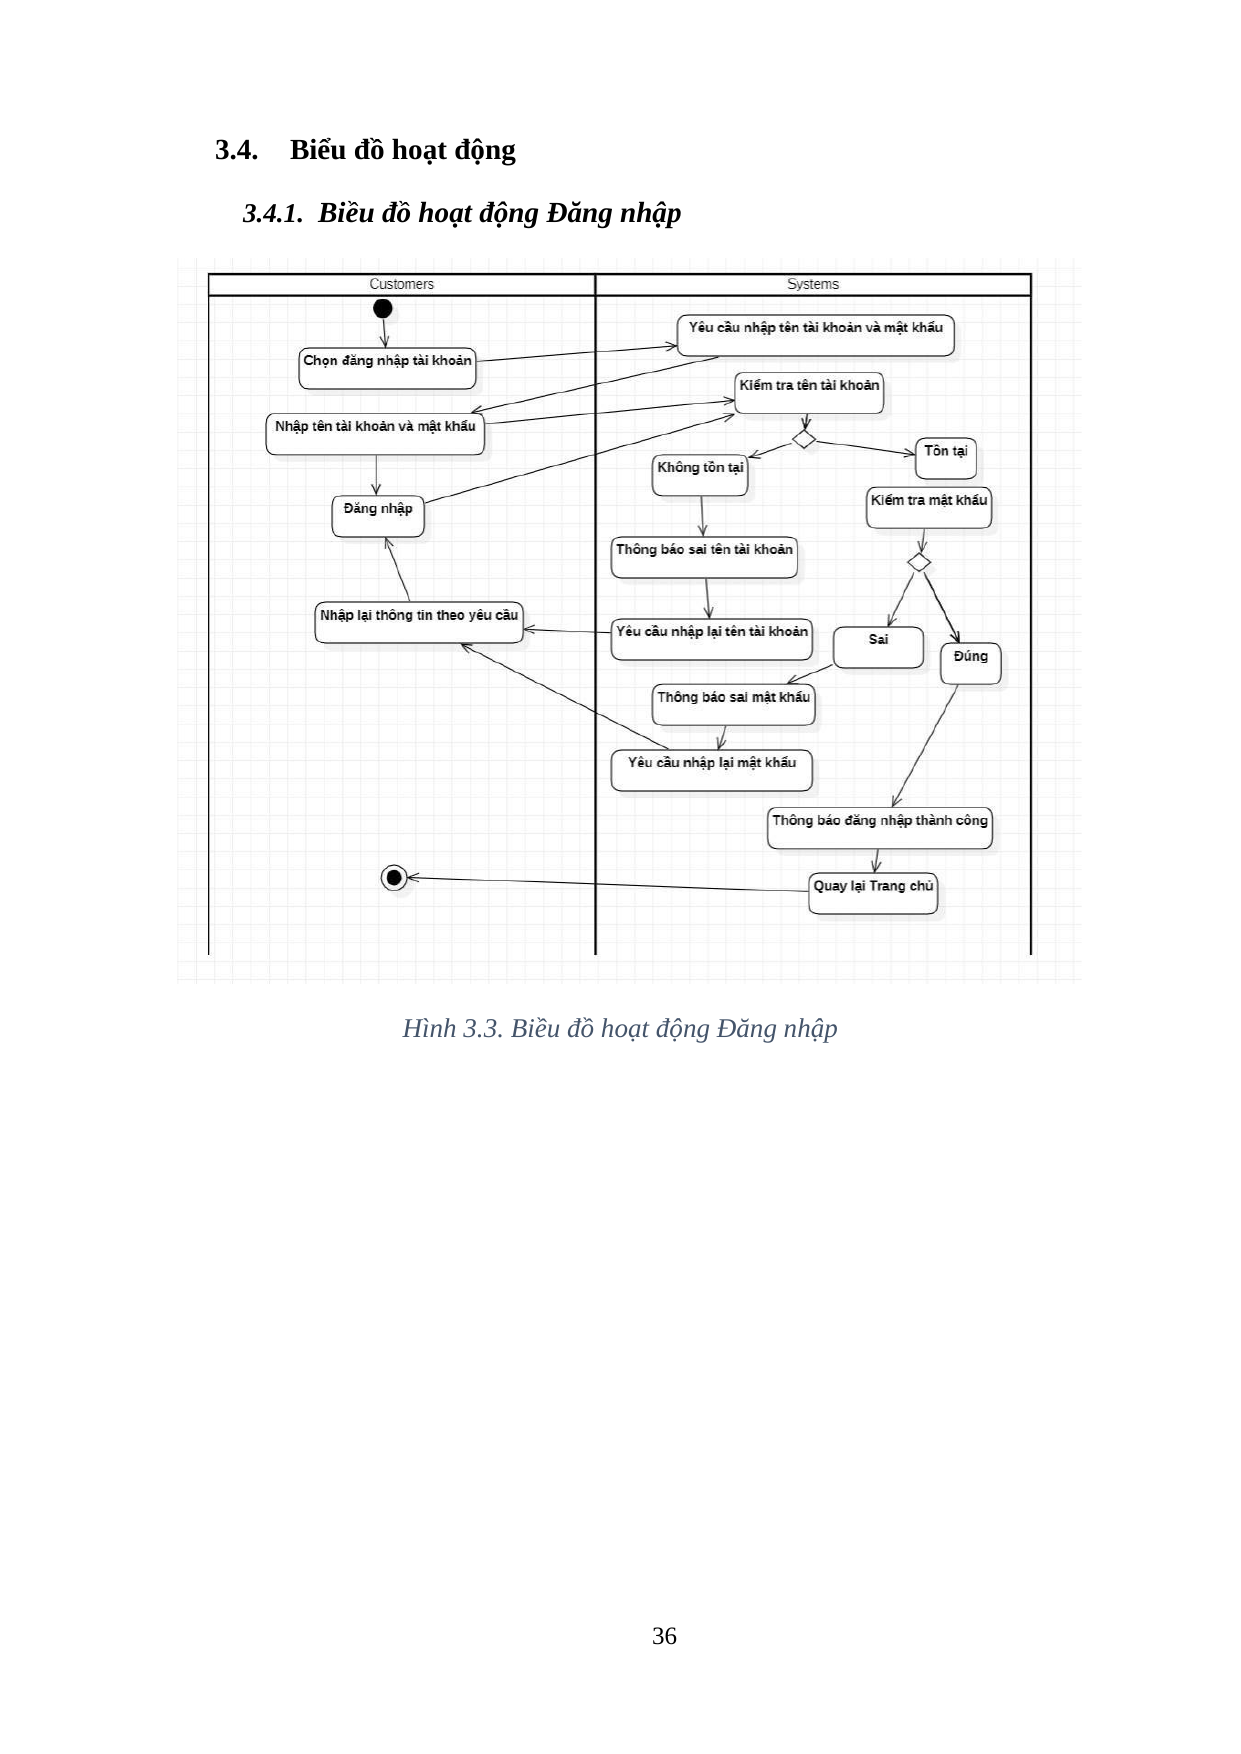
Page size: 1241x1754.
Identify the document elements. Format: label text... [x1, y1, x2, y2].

picture [177, 258, 1082, 984]
subtitle Biều đồ hoạt động Đăng nhập [243, 195, 1152, 229]
subtitle Biểu đồ hoạt động [215, 132, 1152, 166]
